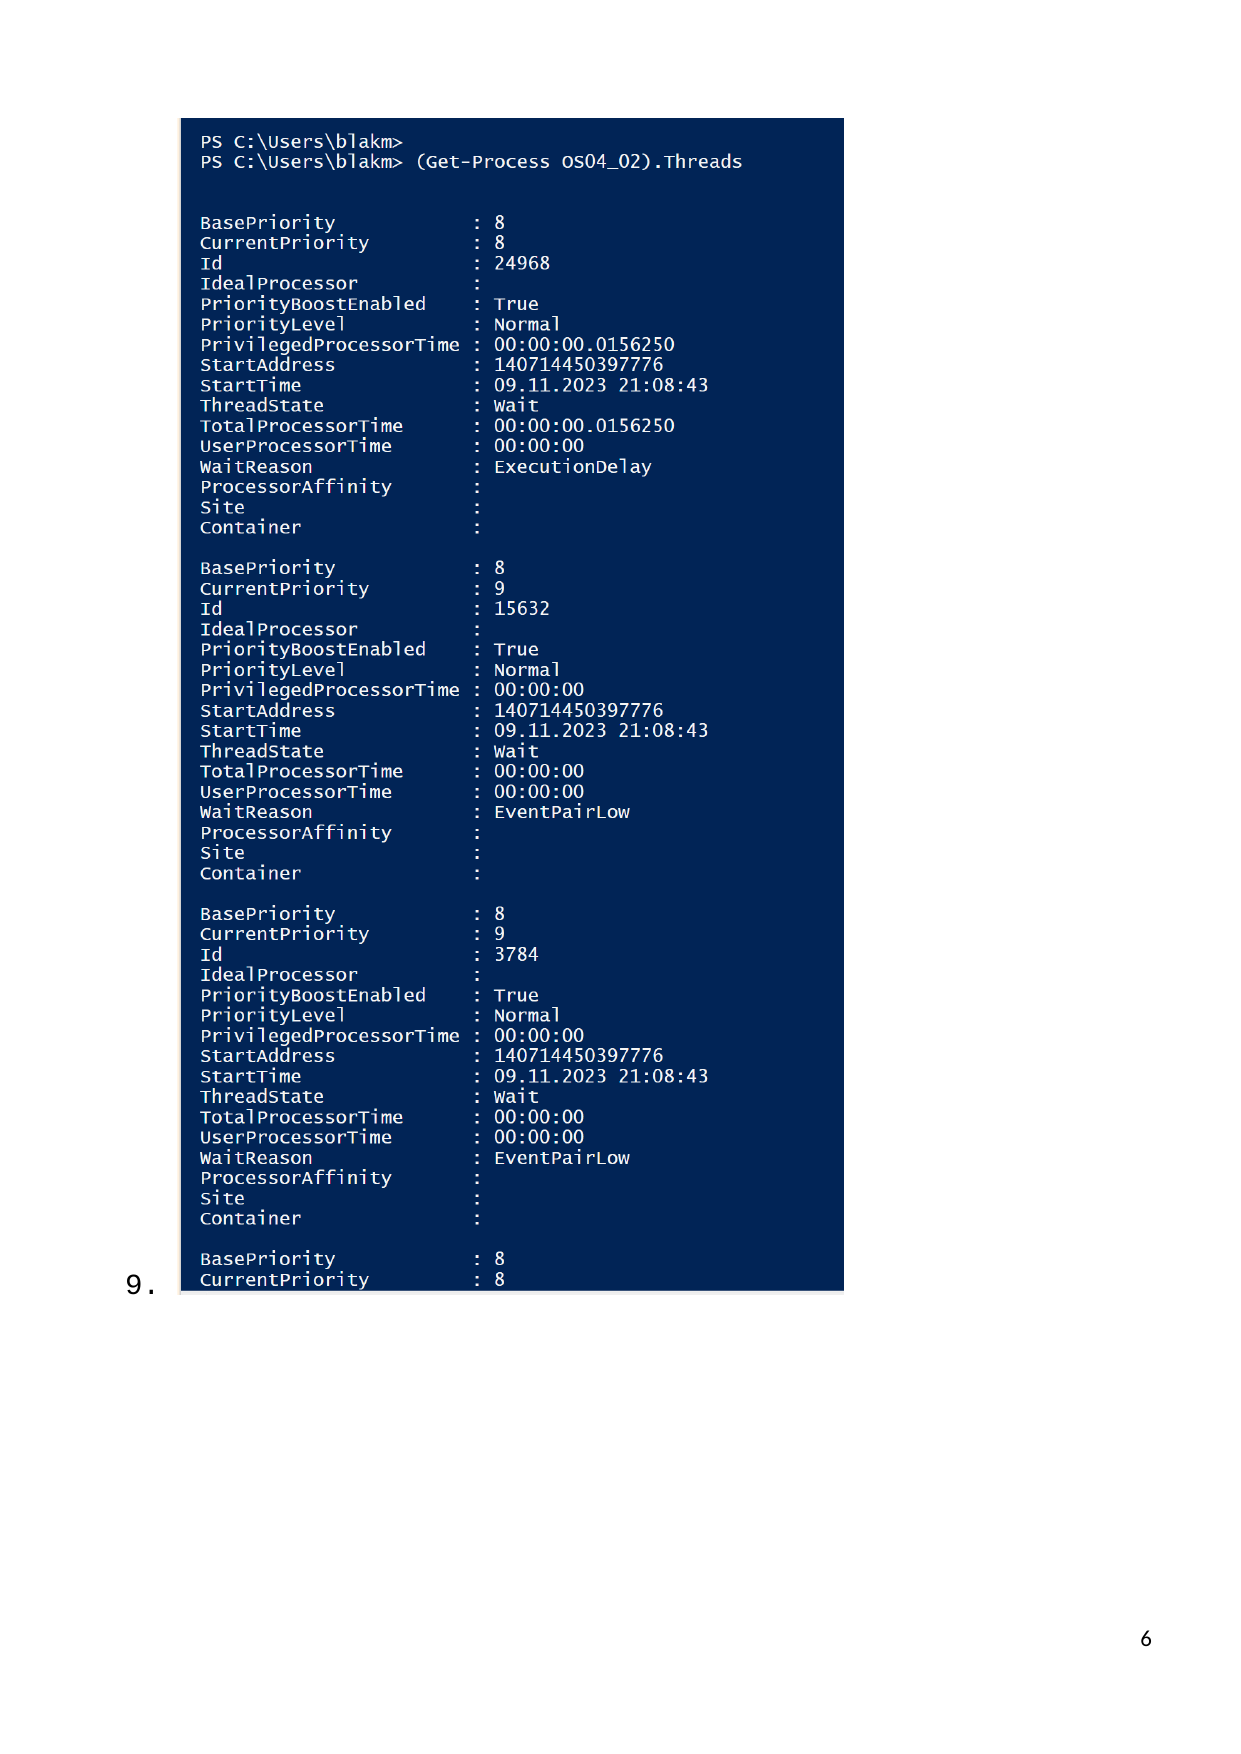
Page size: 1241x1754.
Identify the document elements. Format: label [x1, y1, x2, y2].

picture [177, 118, 844, 1295]
